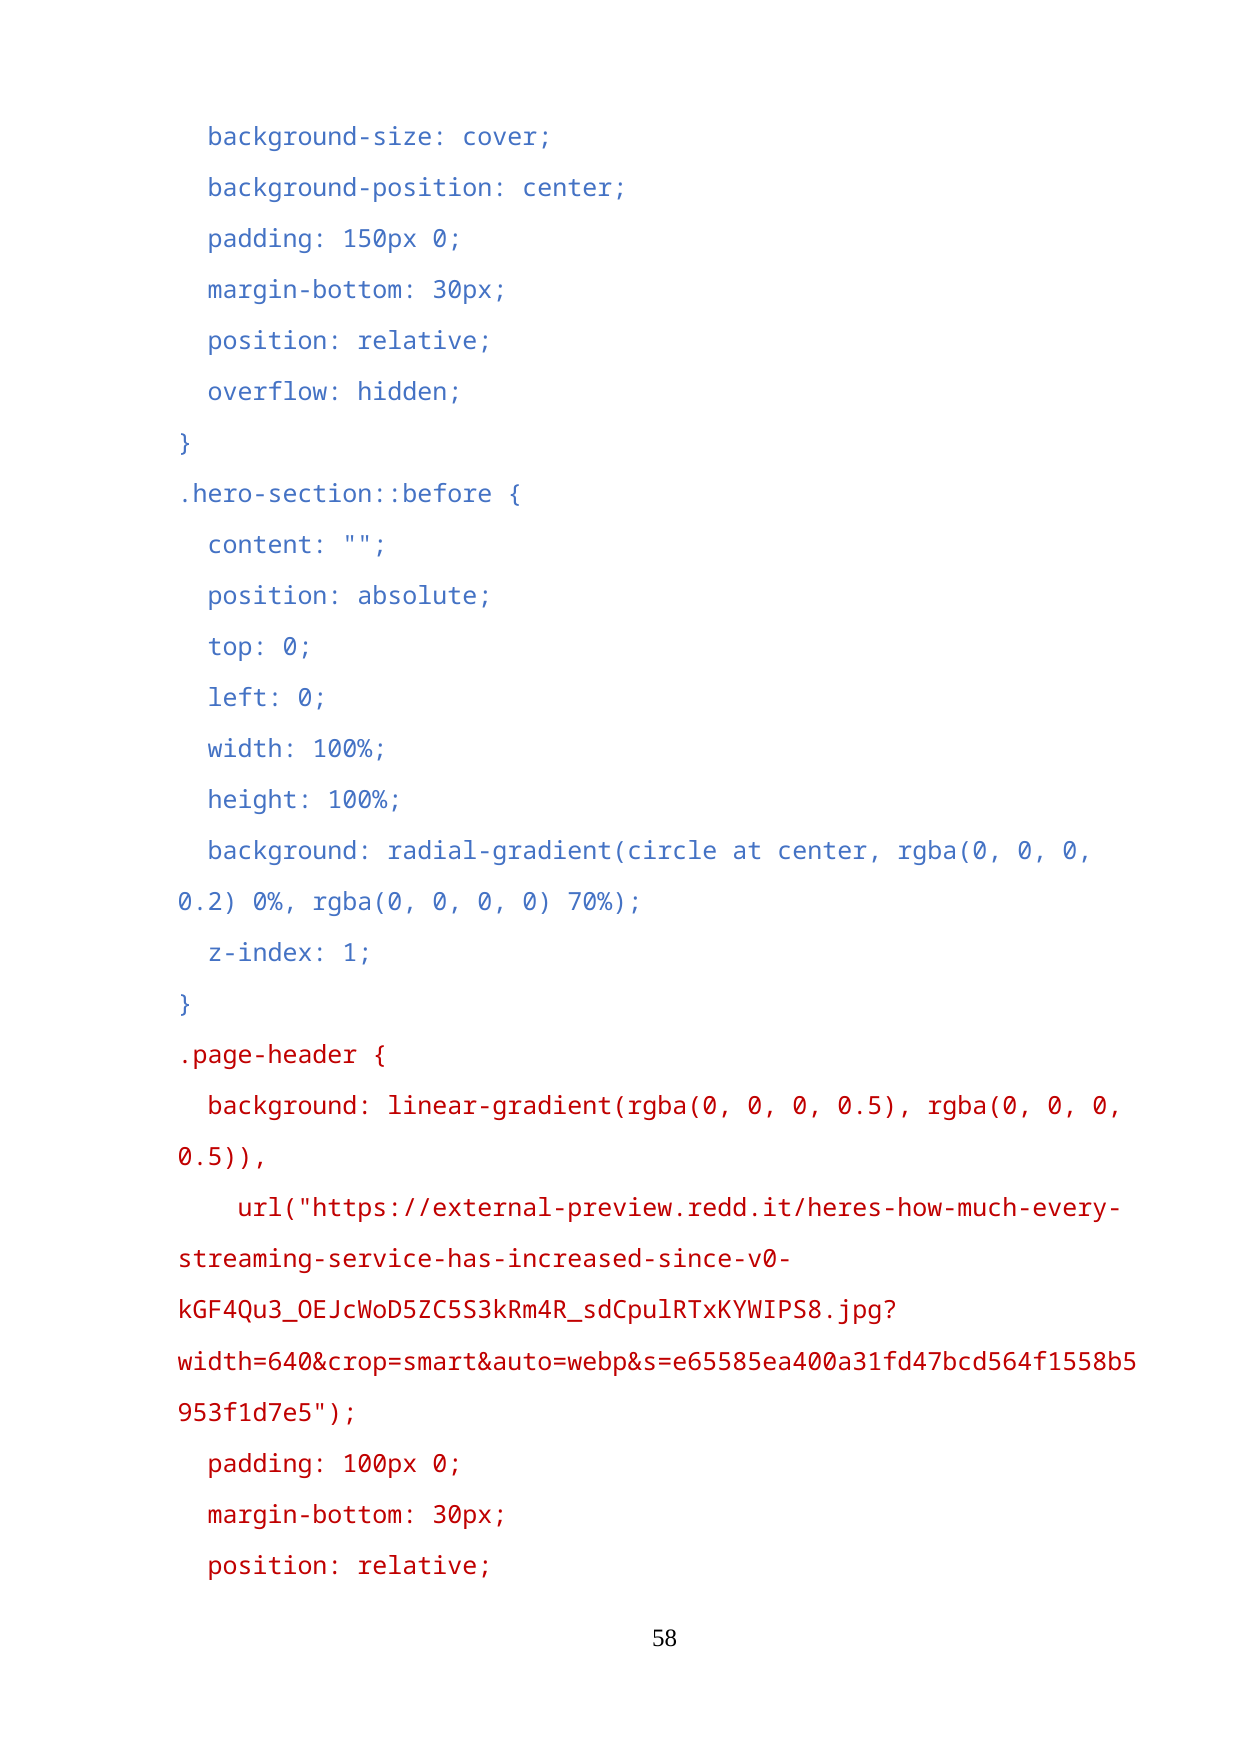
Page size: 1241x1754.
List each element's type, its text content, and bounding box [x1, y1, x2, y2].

text height: 100%; [177, 782, 1152, 816]
text margin-bottom: 30px; [177, 1496, 1152, 1530]
text padding: 100px 0; [177, 1445, 1152, 1479]
text margin-bottom: 30px; [177, 271, 1152, 305]
text background: radial-gradient(circle at center, rgba(0, 0, 0, 0.2) 0%, rgba(0, 0, 0, 0) 70%); [177, 833, 1152, 918]
text overflow: hidden; [177, 373, 1152, 407]
text width: 100%; [177, 731, 1152, 765]
text z-index: 1; [177, 935, 1152, 969]
text background-size: cover; [177, 118, 1152, 152]
text } [177, 424, 1152, 458]
text position: relative; [177, 322, 1152, 356]
text } [177, 986, 1152, 1020]
text .page-header { [177, 1037, 1152, 1071]
text url("https://external-preview.redd.it/heres-how-much-every-streaming-service-has-increased-since-v0-kGF4Qu3_OEJcWoD5ZC5S3kRm4R_sdCpulRTxKYWIPS8.jpg?width=640&crop=smart&auto=webp&s=e65585ea400a31fd47bcd564f1558b5953f1d7e5"); [177, 1190, 1152, 1428]
text padding: 150px 0; [177, 220, 1152, 254]
text content: ""; [177, 526, 1152, 561]
text .hero-section::before { [177, 475, 1152, 509]
text background-position: center; [177, 169, 1152, 203]
text position: absolute; [177, 577, 1152, 612]
text position: relative; [177, 1547, 1152, 1581]
text background: linear-gradient(rgba(0, 0, 0, 0.5), rgba(0, 0, 0, 0.5)), [177, 1088, 1152, 1173]
text top: 0; [177, 628, 1152, 663]
text left: 0; [177, 679, 1152, 714]
